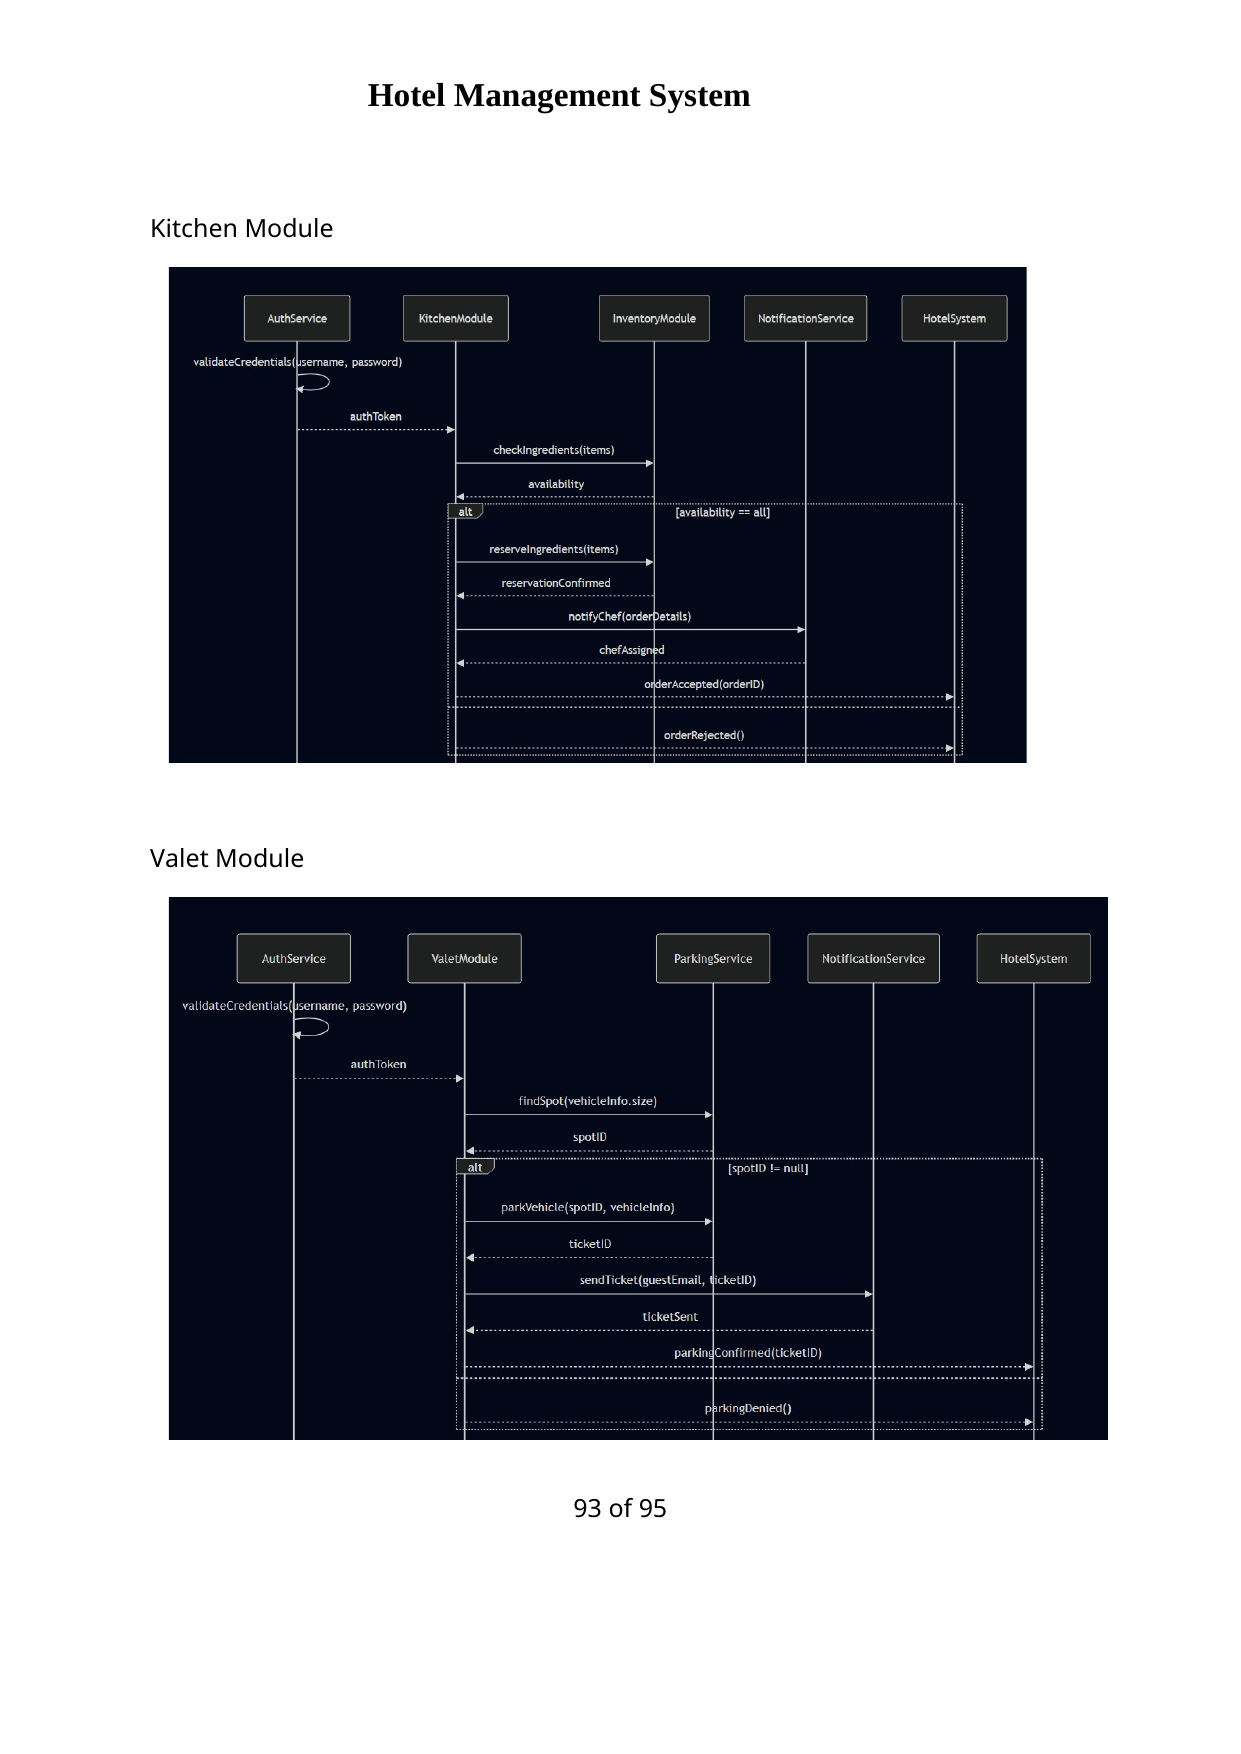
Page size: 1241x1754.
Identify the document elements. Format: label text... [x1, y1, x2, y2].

text Kitchen Module [150, 211, 1090, 245]
text Valet Module [150, 841, 1090, 875]
